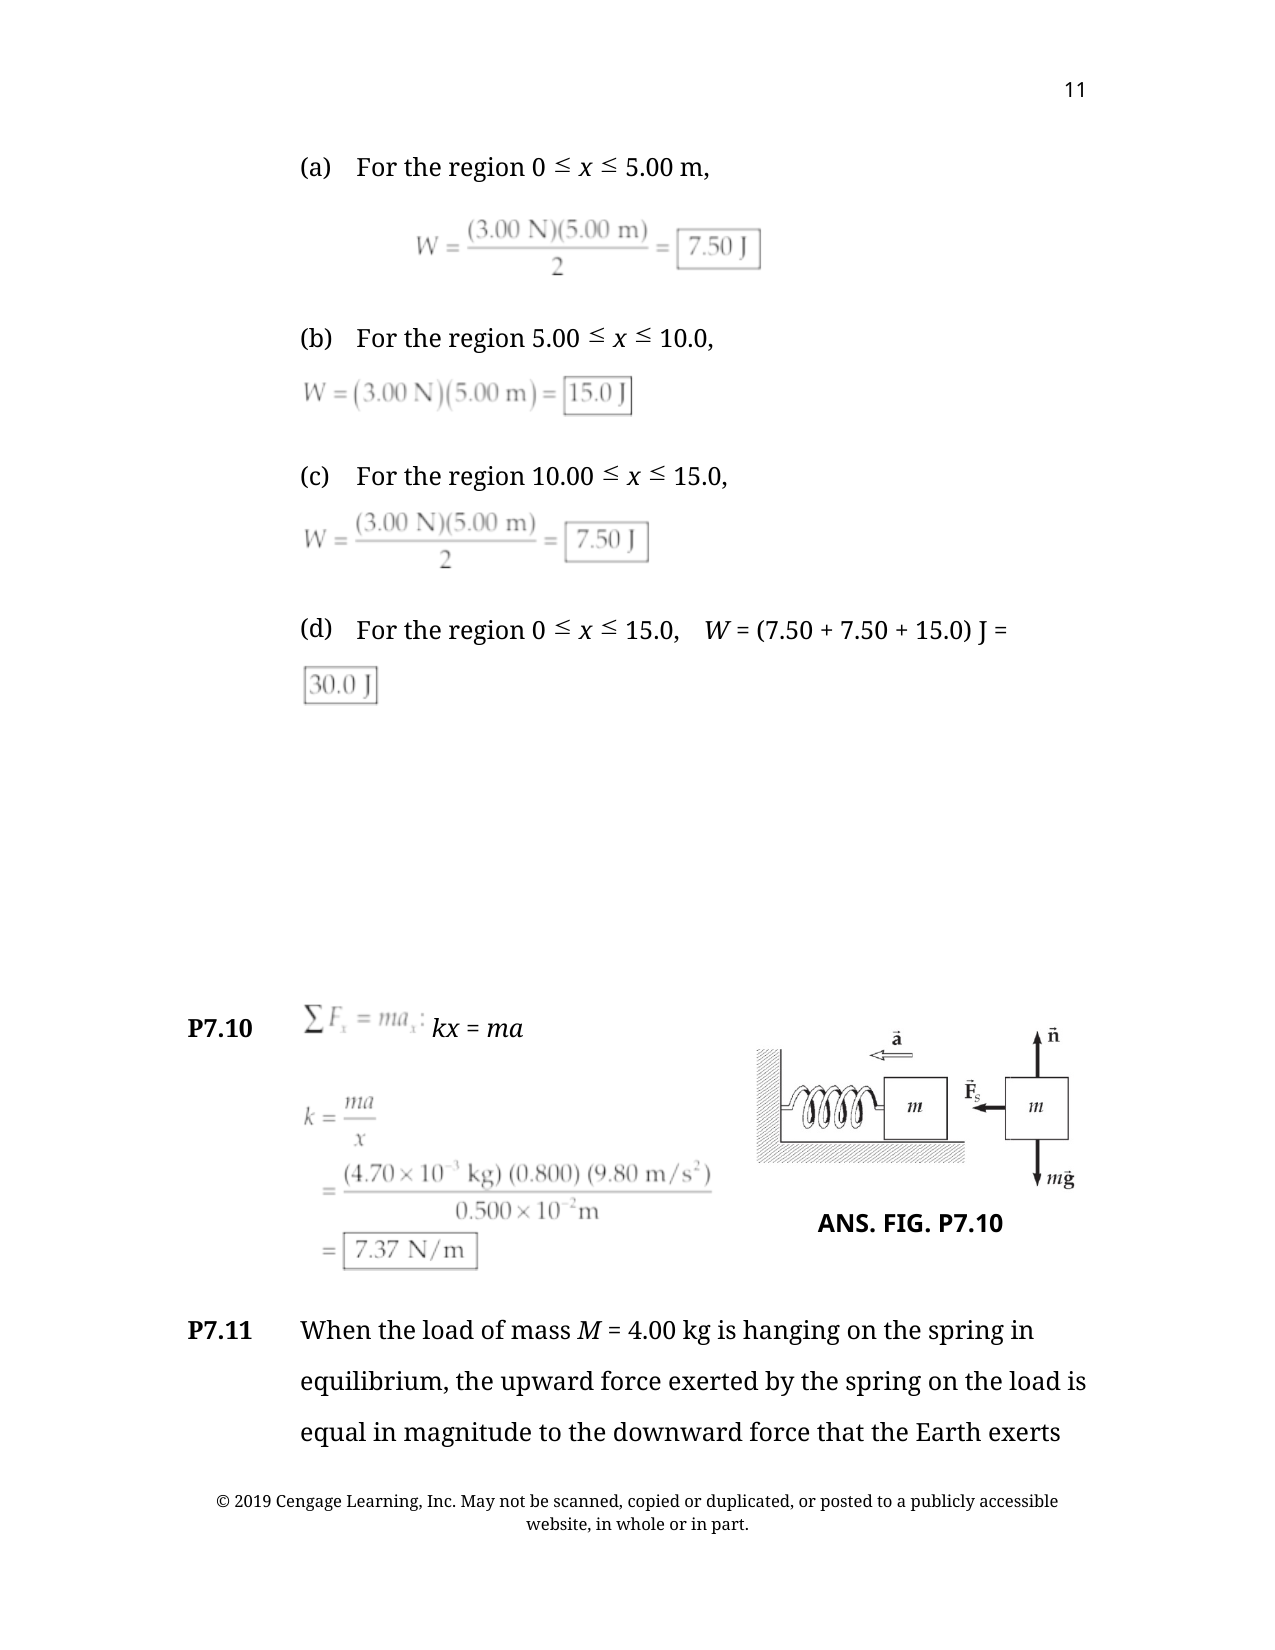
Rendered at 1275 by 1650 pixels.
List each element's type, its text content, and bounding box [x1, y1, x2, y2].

text (c) For the region 10.00 x 15.0, [187, 458, 1087, 584]
text P7.10 kx = ma [187, 999, 1087, 1056]
text (a) For the region 0 x 5.00 m, [187, 150, 1087, 184]
text (d) For the region 0 x 15.0, W = (7.50 + 7.50 + 15.0) J = [187, 611, 1087, 718]
picture [746, 1017, 1084, 1199]
text (b) For the region 5.00 x 10.0, [187, 321, 1087, 429]
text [187, 1313, 1087, 1449]
